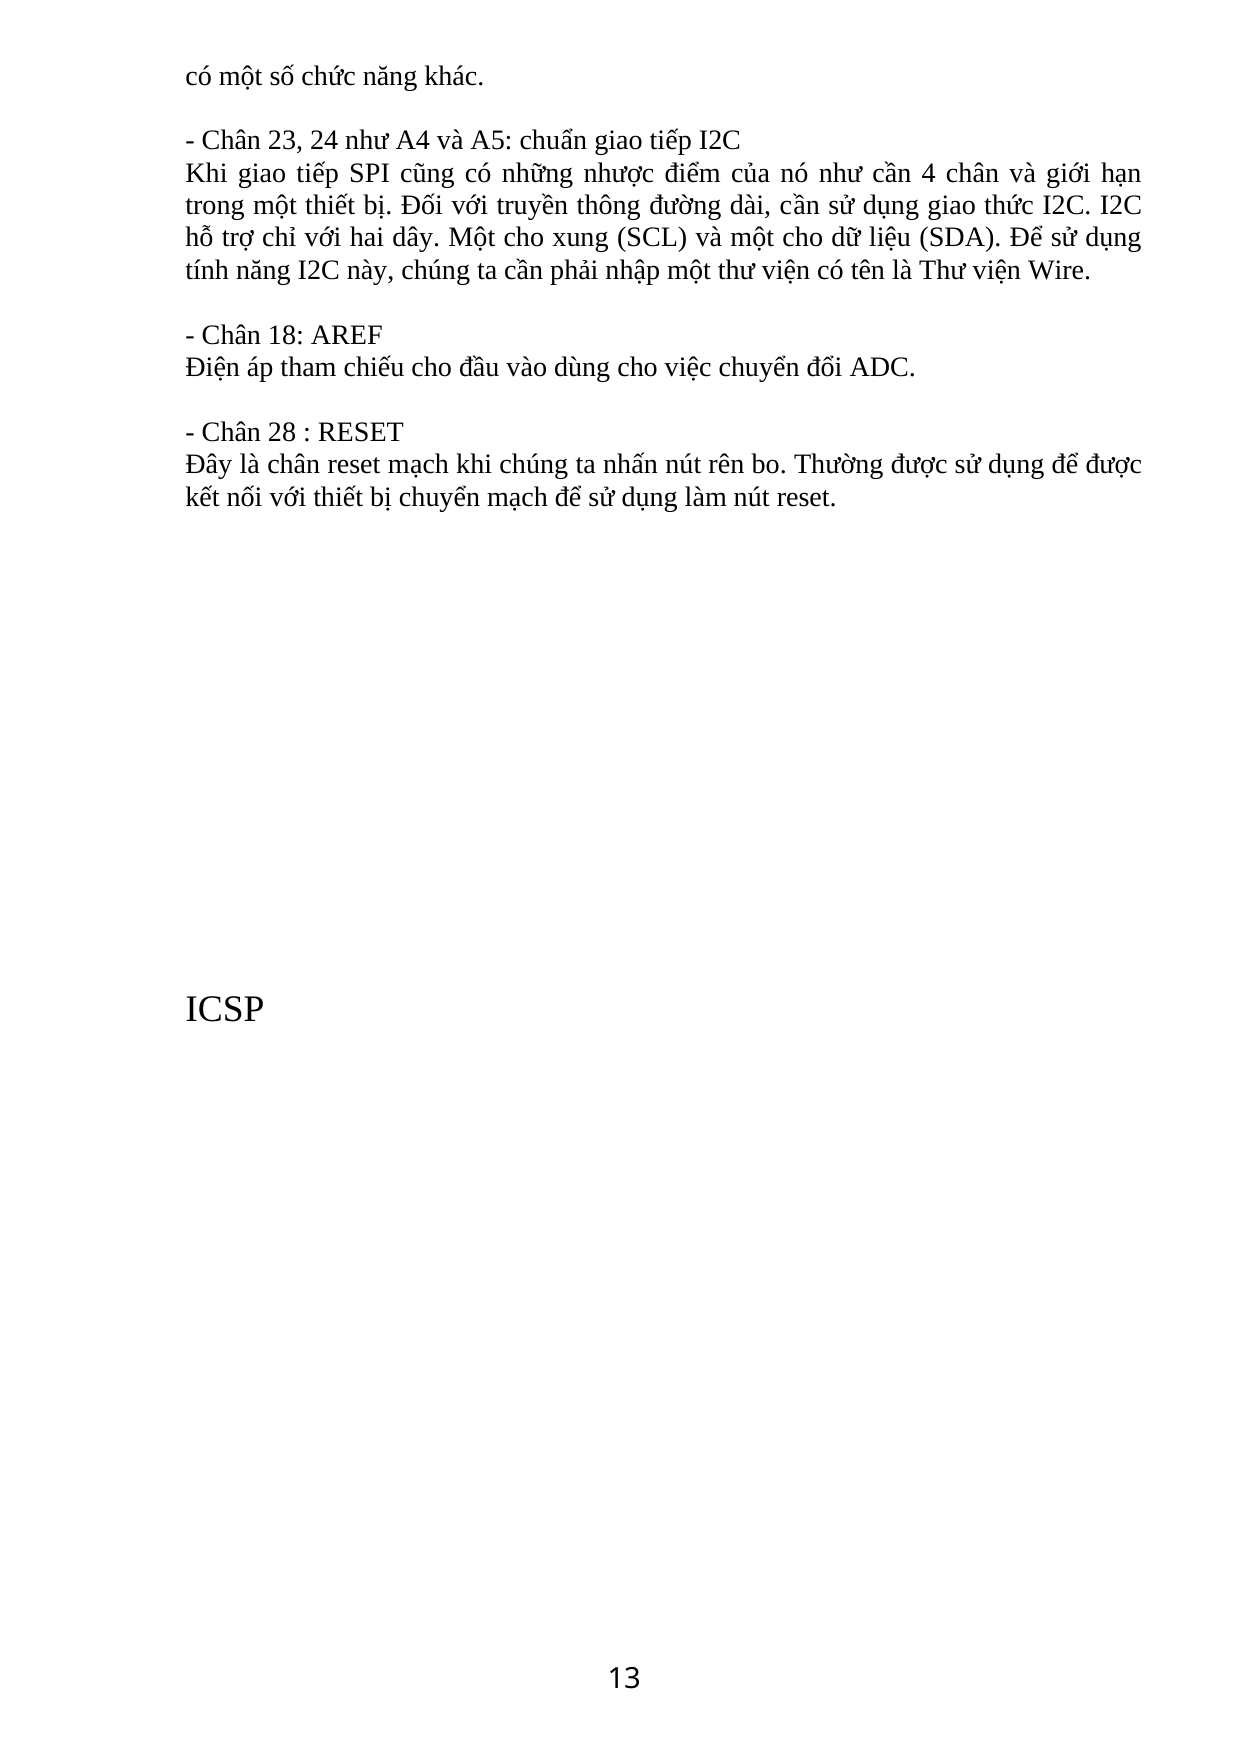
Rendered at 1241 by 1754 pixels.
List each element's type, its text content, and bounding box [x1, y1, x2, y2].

text Khi giao tiếp SPI cũng có những nhược điểm của nó như cần 4 chân và giới hạn trong một thiết bị. Đối với truyền thông đường dài, cần sử dụng giao thức I2C. I2C hỗ trợ chỉ với hai dây. Một cho xung (SCL) và một cho dữ liệu (SDA). Để sử dụng tính năng I2C này, chúng ta cần phải nhập một thư viện có tên là Thư viện Wire. [185, 156, 1143, 285]
text Điện áp tham chiếu cho đầu vào dùng cho việc chuyển đổi ADC. [185, 350, 1143, 382]
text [185, 58, 1143, 91]
text - Chân 18: AREF [185, 318, 1143, 350]
text - Chân 28 : RESET [185, 415, 1143, 447]
text - Chân 23, 24 như A4 và A5: chuẩn giao tiếp I2C [185, 123, 1143, 156]
text Đây là chân reset mạch khi chúng ta nhấn nút rên bo. Thường được sử dụng để được kết nối với thiết bị chuyển mạch để sử dụng làm nút reset. [185, 447, 1143, 512]
text ICSP [185, 986, 1143, 1029]
